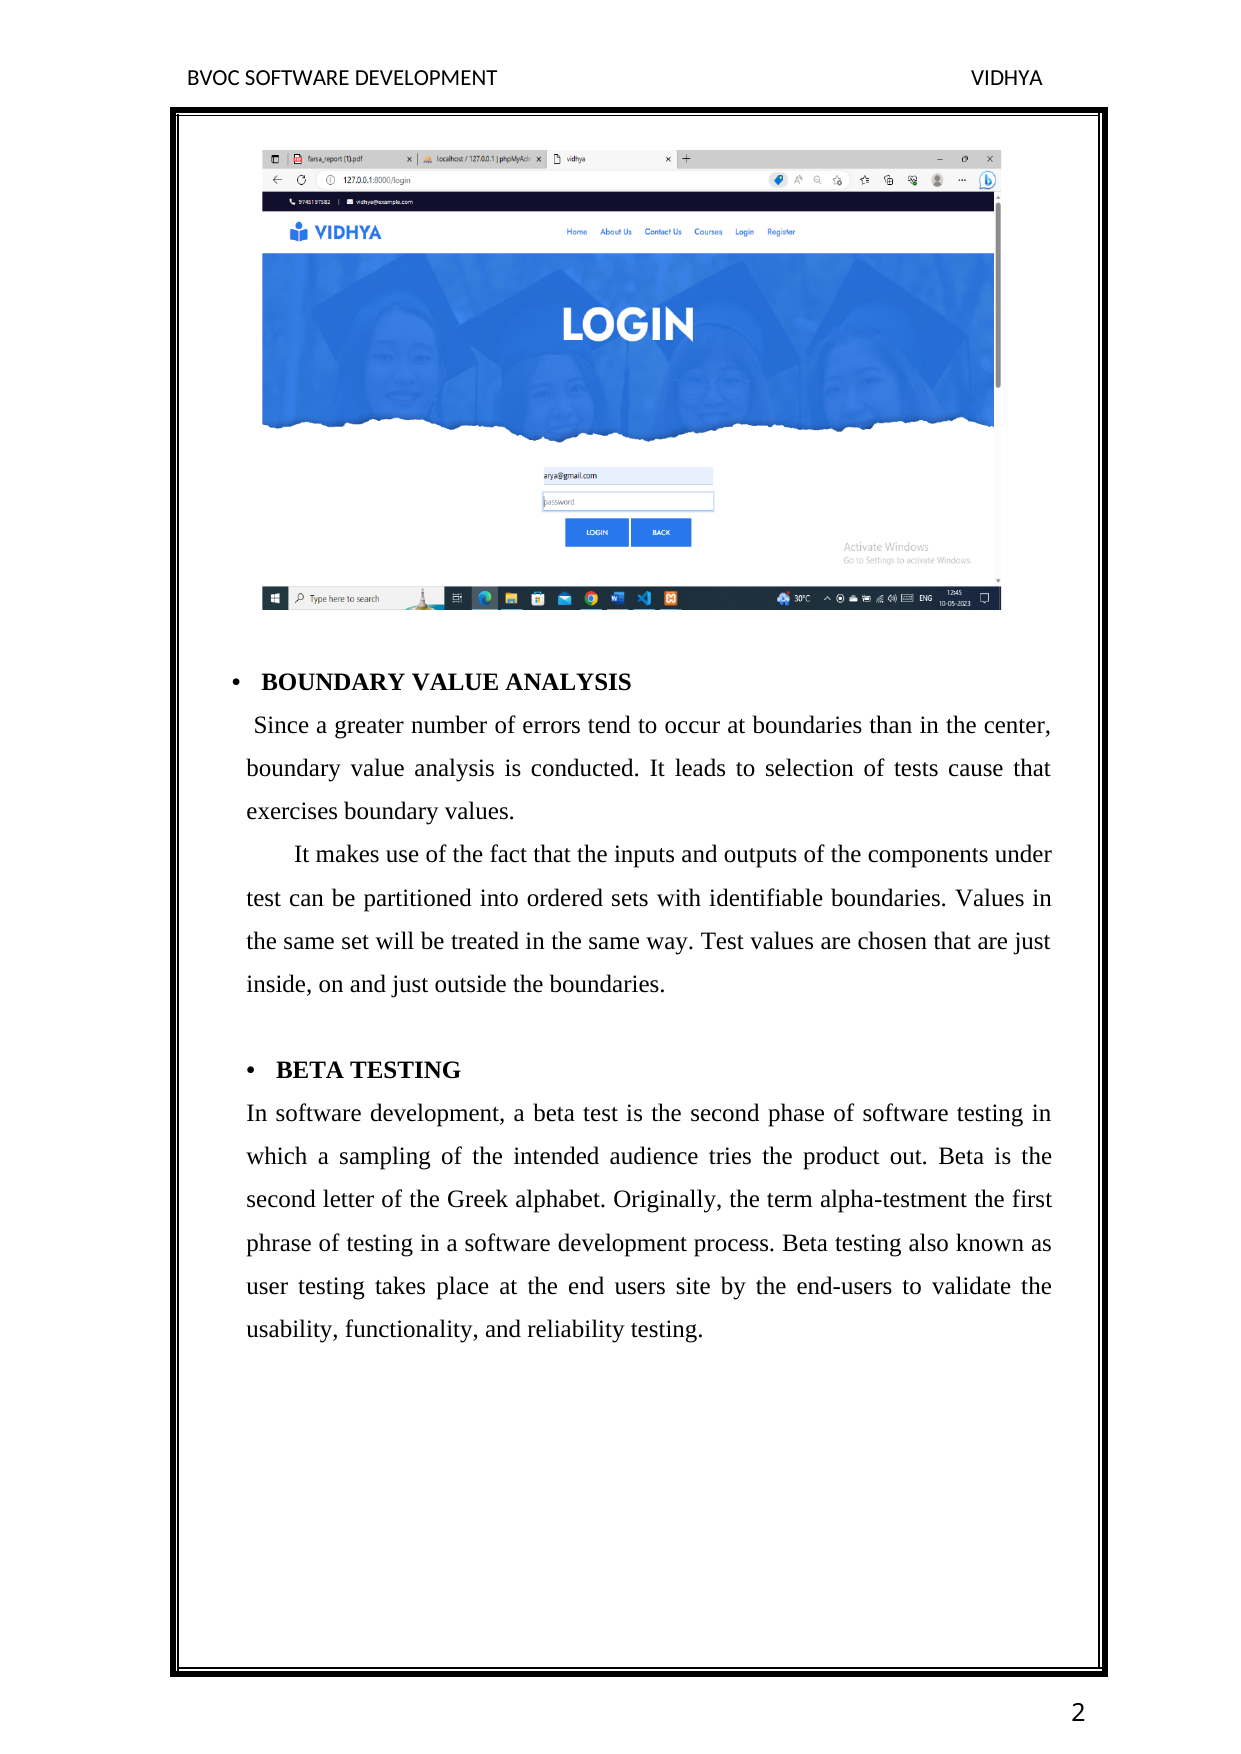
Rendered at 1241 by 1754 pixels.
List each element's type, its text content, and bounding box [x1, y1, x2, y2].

picture [262, 150, 1002, 610]
text It makes use of the fact that the inputs and outputs of the components under test can be partitioned into ordered sets with identifiable boundaries. Values in the same set will be treated in the same way. Test values are chosen that are just inside, on and just outside the boundaries. [246, 839, 1053, 998]
list BOUNDARY VALUE ANALYSIS [232, 667, 1053, 696]
text In software development, a beta test is the second phase of software testing in which a sampling of the intended audience tries the product out. Beta is the second letter of the Greek alphabet. Originally, the term alpha-testment the first phrase of testing in a software development process. Beta testing also known as user testing takes place at the end users site by the end-users to validate the usability, functionality, and reliability testing. [246, 1098, 1053, 1343]
list BETA TESTING [246, 1055, 1053, 1084]
text Since a greater number of errors tend to occur at boundaries than in the center, boundary value analysis is conducted. It leads to selection of tests cause that exercises boundary values. [246, 710, 1053, 825]
